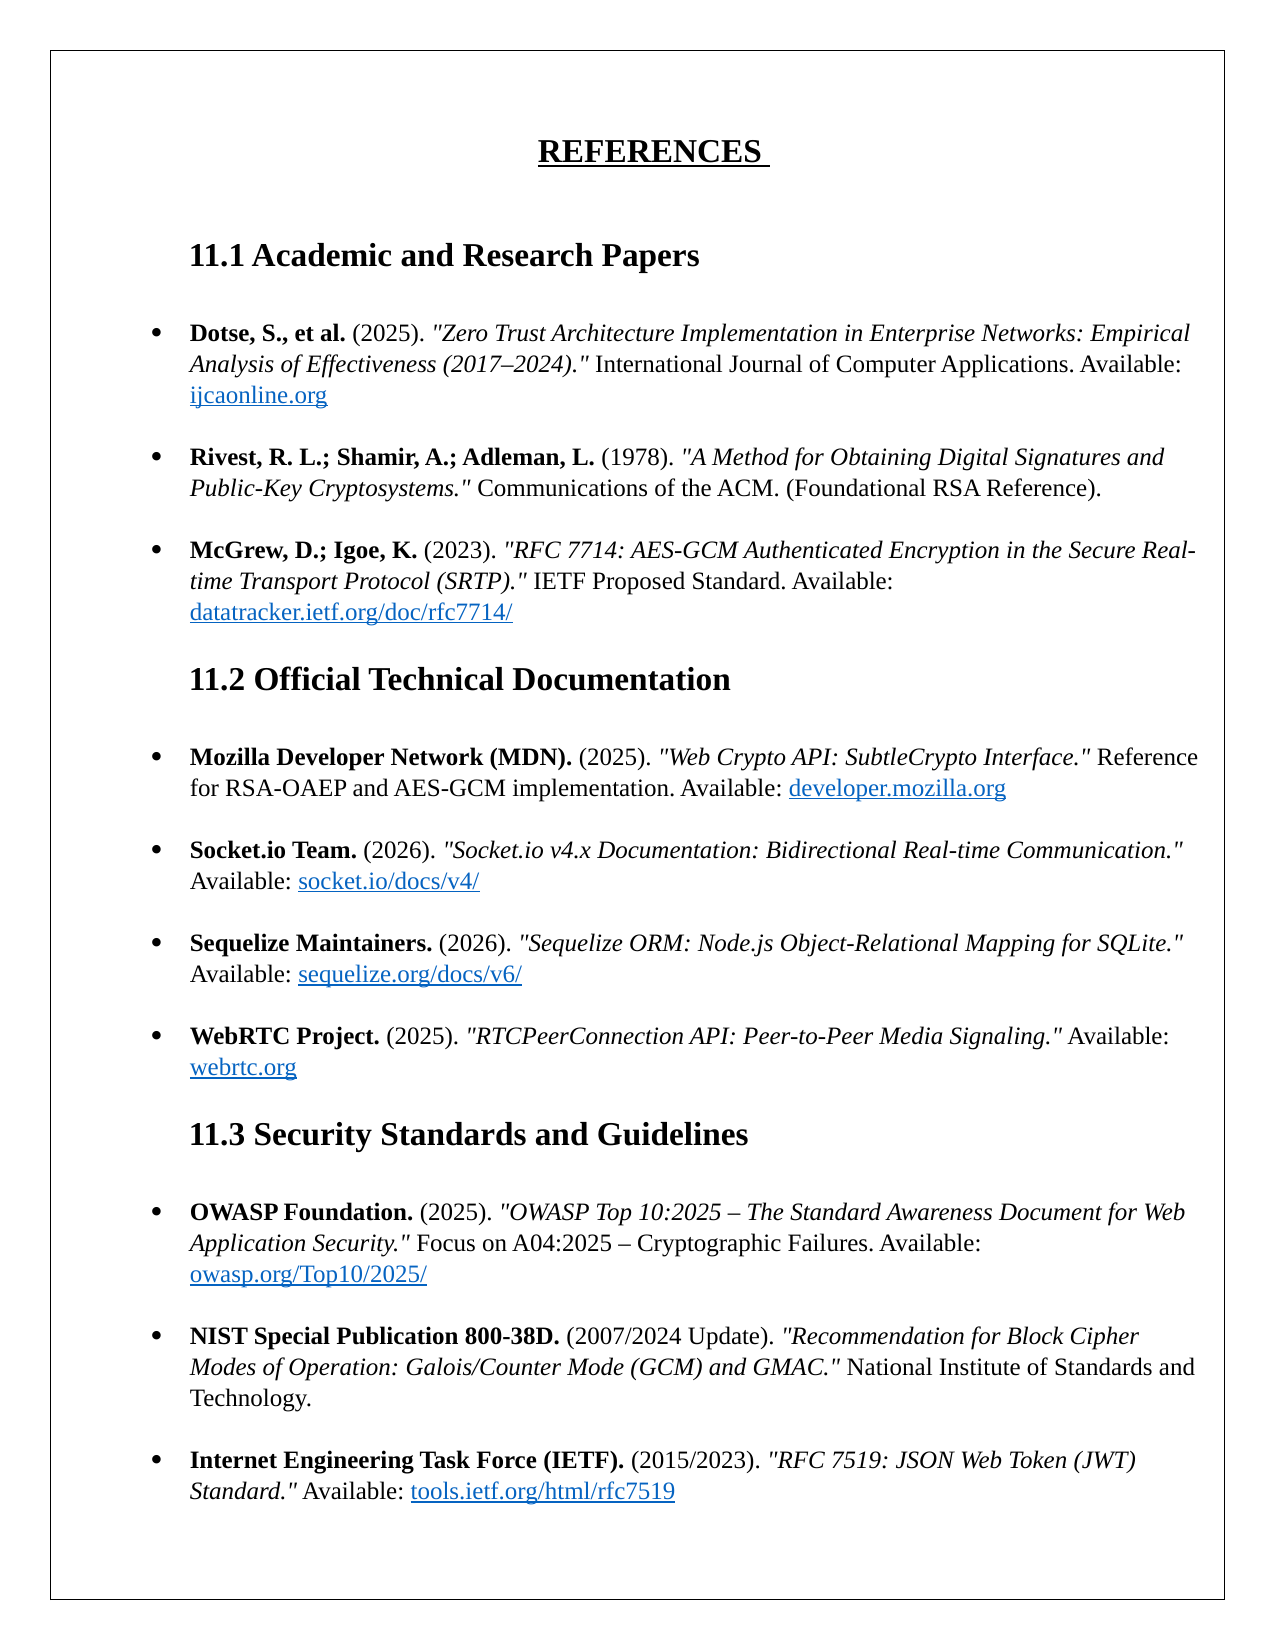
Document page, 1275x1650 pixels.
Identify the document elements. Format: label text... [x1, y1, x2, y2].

list OWASP Foundation. (2025). "OWASP Top 10:2025 – The Standard Awareness Document for Web Application Security." Focus on A04:2025 – Cryptographic Failures. Available: owasp.org/Top10/2025/ [152, 1197, 1204, 1288]
list Socket.io Team. (2026). "Socket.io v4.x Documentation: Bidirectional Real-time Communication." Available: socket.io/docs/v4/ [152, 835, 1204, 895]
list Internet Engineering Task Force (IETF). (2015/2023). "RFC 7519: JSON Web Token (JWT) Standard." Available: tools.ietf.org/html/rfc7519 [152, 1445, 1204, 1505]
list NIST Special Publication 800-38D. (2007/2024 Update). "Recommendation for Block Cipher Modes of Operation: Galois/Counter Mode (GCM) and GMAC." National Institute of Standards and Technology. [152, 1321, 1204, 1412]
list WebRTC Project. (2025). "RTCPeerConnection API: Peer-to-Peer Media Signaling." Available: webrtc.org [152, 1021, 1204, 1081]
list Dotse, S., et al. (2025). "Zero Trust Architecture Implementation in Enterprise Networks: Empirical Analysis of Effectiveness (2017–2024)." International Journal of Computer Applications. Available: ijcaonline.org [152, 318, 1204, 408]
list Sequelize Maintainers. (2026). "Sequelize ORM: Node.js Object-Relational Mapping for SQLite." Available: sequelize.org/docs/v6/ [152, 928, 1204, 988]
list 11.2 Official Technical Documentation [188, 659, 1204, 697]
list 11.1 Academic and Research Papers [188, 235, 1204, 273]
list 11.3 Security Standards and Guidelines [188, 1114, 1204, 1153]
list Rivest, R. L.; Shamir, A.; Adleman, L. (1978). "A Method for Obtaining Digital Signatures and Public-Key Cryptosystems." Communications of the ACM. (Foundational RSA Reference). [152, 442, 1204, 502]
list McGrew, D.; Igoe, K. (2023). "RFC 7714: AES-GCM Authenticated Encryption in the Secure Real-time Transport Protocol (SRTP)." IETF Proposed Standard. Available: datatracker.ietf.org/doc/rfc7714/ [152, 535, 1204, 626]
subtitle REFERENCES [172, 132, 1127, 170]
list Mozilla Developer Network (MDN). (2025). "Web Crypto API: SubtleCrypto Interface." Reference for RSA-OAEP and AES-GCM implementation. Available: developer.mozilla.org [152, 742, 1204, 802]
